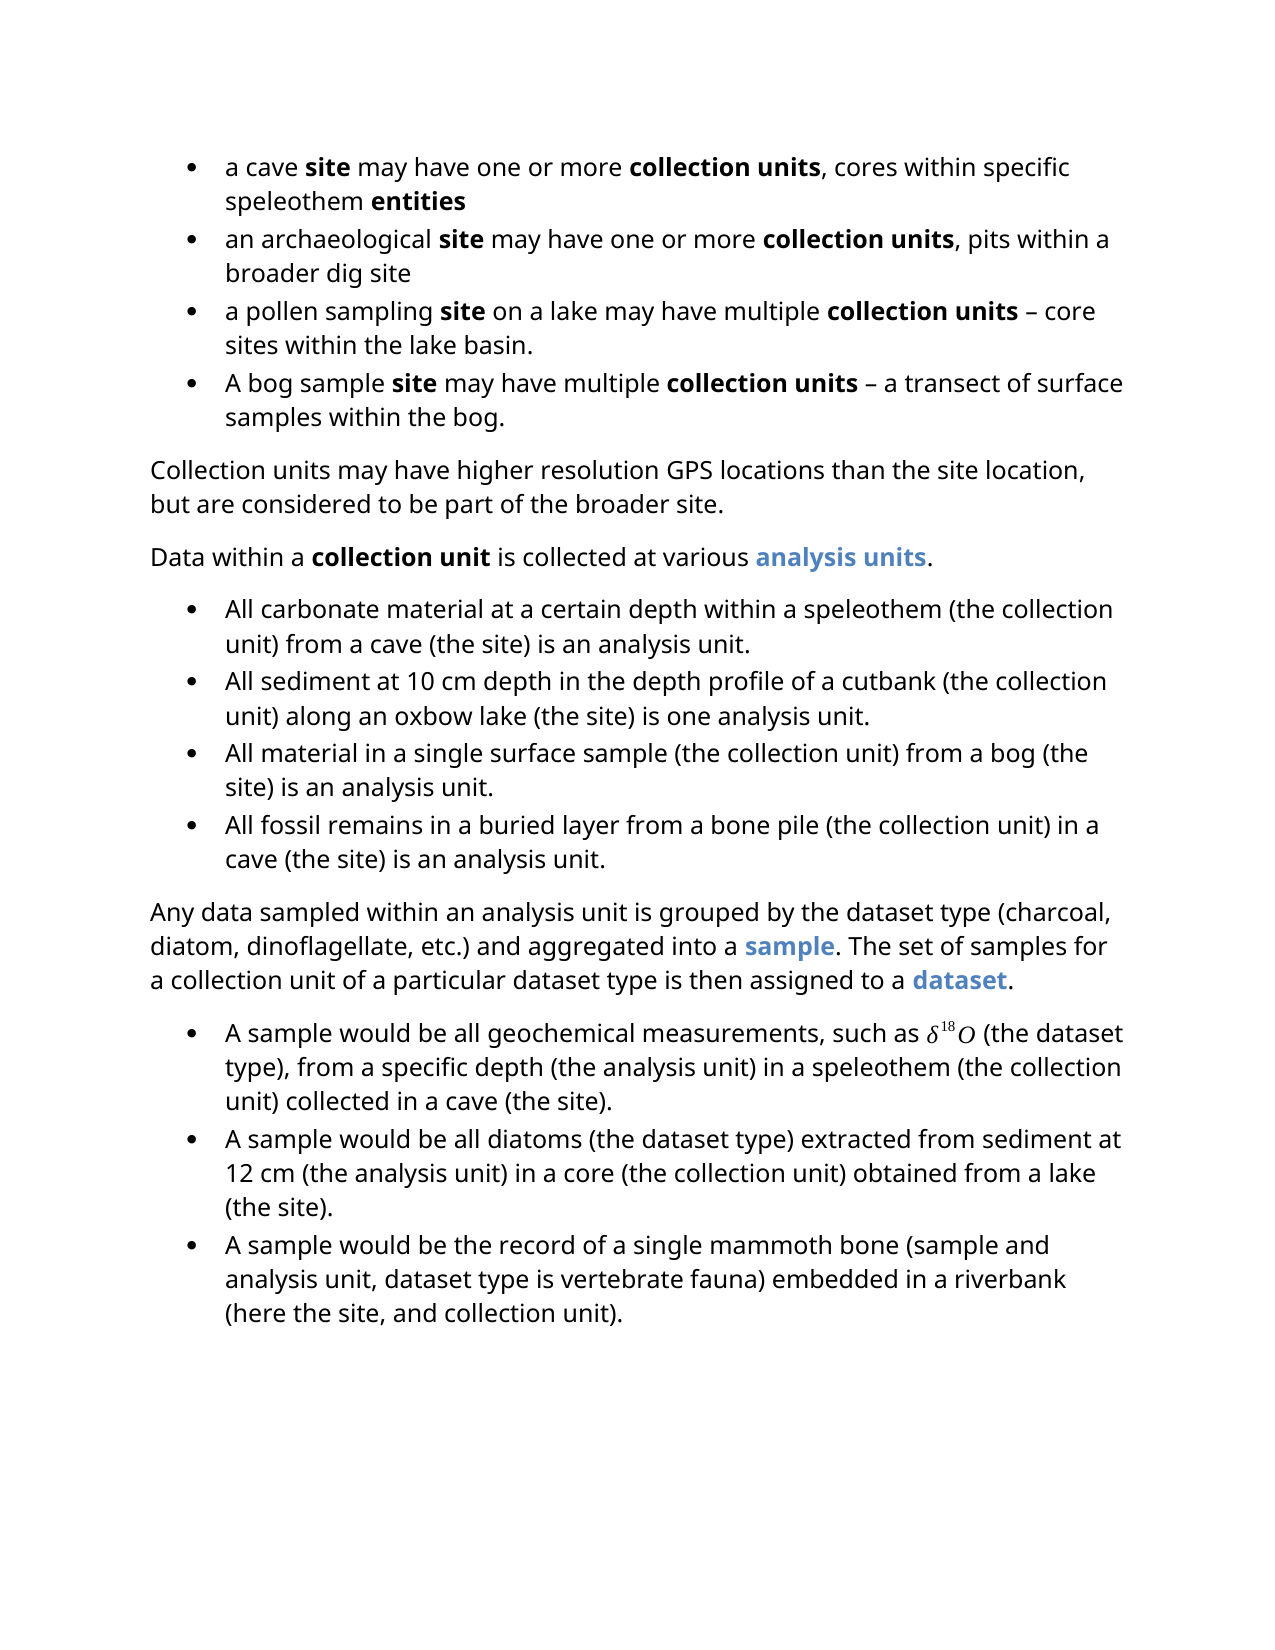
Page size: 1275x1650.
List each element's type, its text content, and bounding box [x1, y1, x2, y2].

list All carbonate material at a certain depth within a speleothem (the collection unit) from a cave (the site) is an analysis unit. [187, 592, 1125, 660]
list a cave site may have one or more collection units, cores within specific speleothem entities [187, 150, 1125, 218]
list a pollen sampling site on a lake may have multiple collection units – core sites within the lake basin. [187, 294, 1125, 362]
list A sample would be all diatoms (the dataset type) extracted from sediment at 12 cm (the analysis unit) in a core (the collection unit) obtained from a lake (the site). [187, 1122, 1125, 1224]
text Data within a collection unit is collected at various analysis units. [150, 539, 1125, 573]
list All fossil remains in a buried layer from a bone pile (the collection unit) in a cave (the site) is an analysis unit. [187, 808, 1125, 876]
text Any data sampled within an analysis unit is grouped by the dataset type (charcoal, diatom, dinoflagellate, etc.) and aggregated into a sample. The set of samples for a collection unit of a particular dataset type is then assigned to a dataset. [150, 895, 1125, 997]
list All material in a single surface sample (the collection unit) from a bog (the site) is an analysis unit. [187, 736, 1125, 804]
text Collection units may have higher resolution GPS locations than the site location, but are considered to be part of the broader site. [150, 452, 1125, 521]
list an archaeological site may have one or more collection units, pits within a broader dig site [187, 222, 1125, 290]
list A sample would be all geochemical measurements, such as (the dataset type), from a specific depth (the analysis unit) in a speleothem (the collection unit) collected in a cave (the site). [187, 1016, 1125, 1118]
list A bog sample site may have multiple collection units – a transect of surface samples within the bog. [187, 366, 1125, 434]
list A sample would be the record of a single mammoth bone (sample and analysis unit, dataset type is vertebrate fauna) embedded in a riverbank (here the site, and collection unit). [187, 1227, 1125, 1330]
list All sediment at 10 cm depth in the depth profile of a cutbank (the collection unit) along an oxbow lake (the site) is one analysis unit. [187, 664, 1125, 732]
